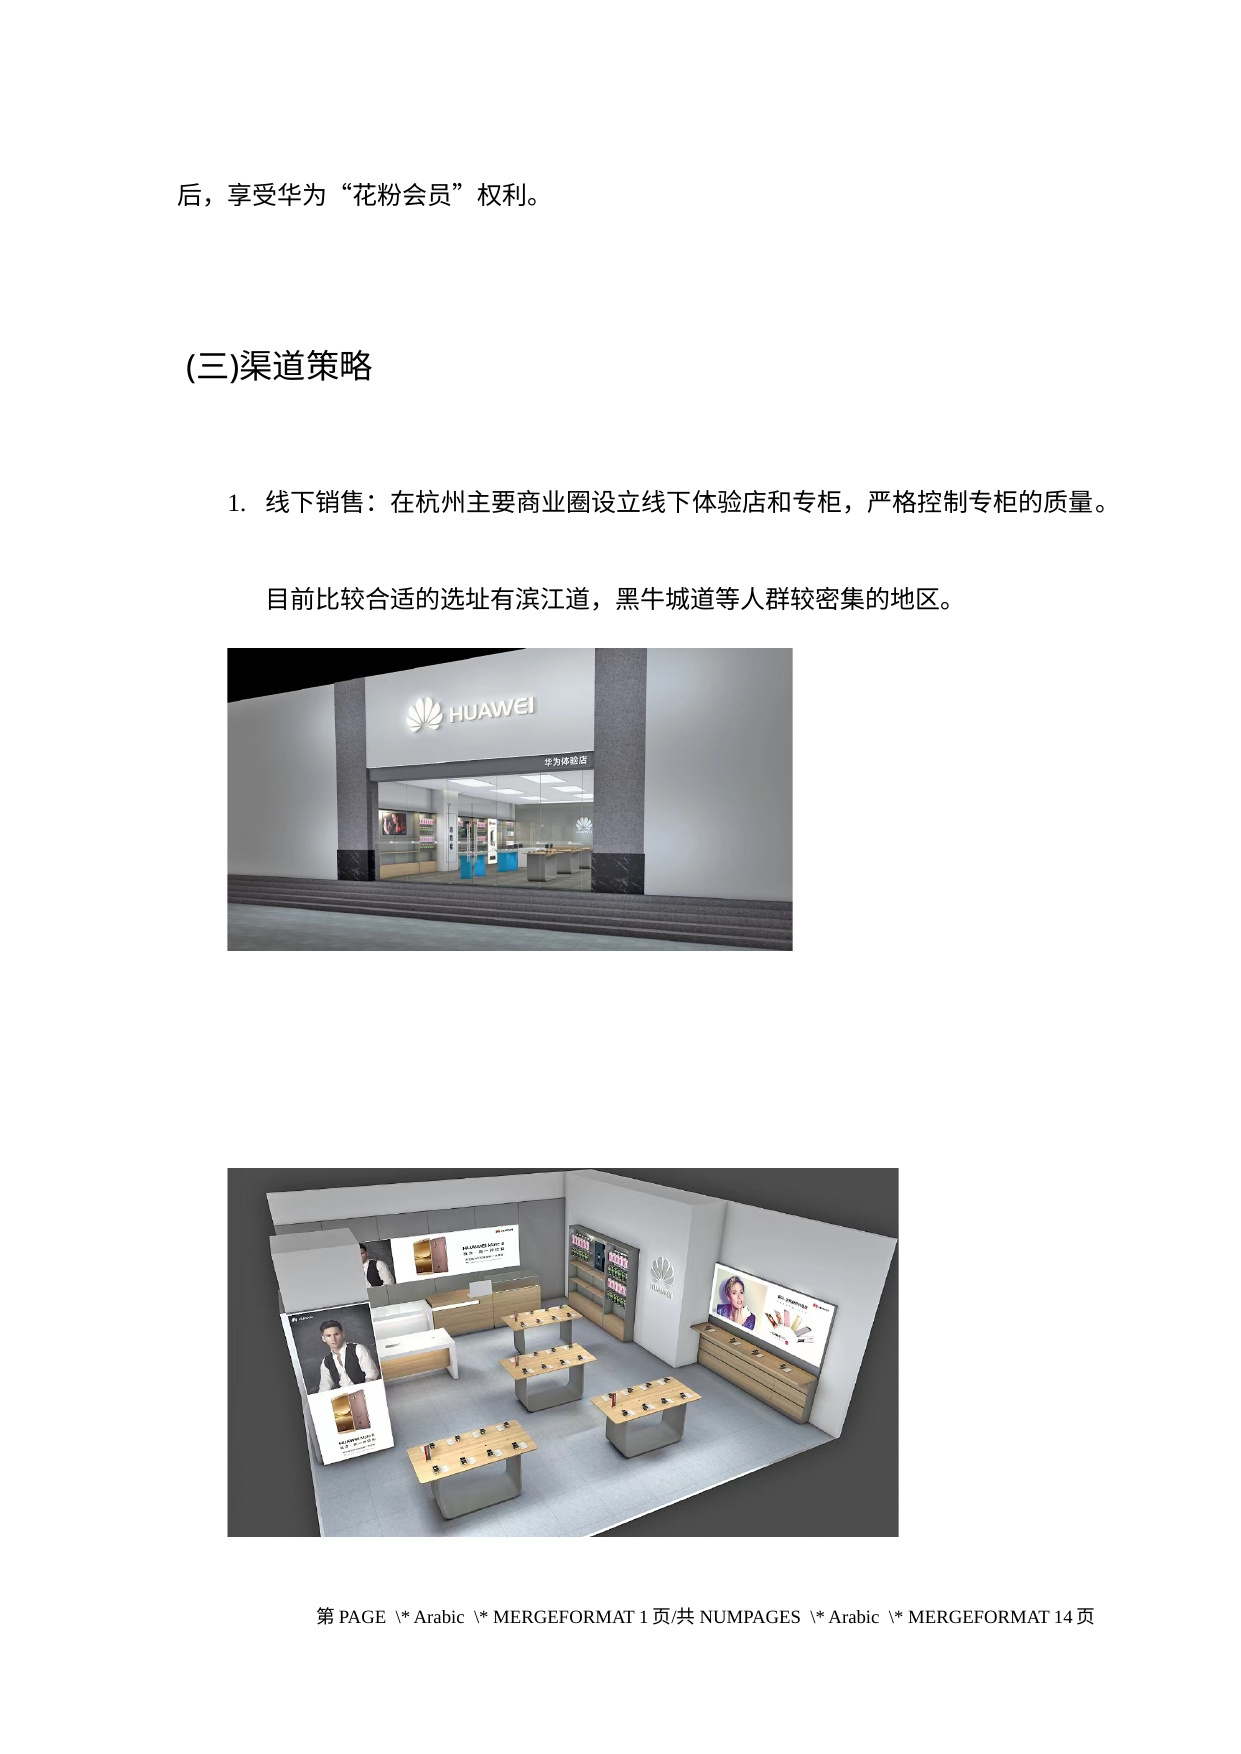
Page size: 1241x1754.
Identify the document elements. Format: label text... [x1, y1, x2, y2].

picture [227, 1168, 899, 1537]
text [177, 161, 1095, 226]
list 线下销售：在杭州主要商业圈设立线下体验店和专柜，严格控制专柜的质量。目前比较合适的选址有滨江道，黑牛城道等人群较密集的地区。 [227, 468, 1095, 630]
picture [227, 648, 793, 951]
text (三)渠道策略 [177, 332, 1095, 397]
